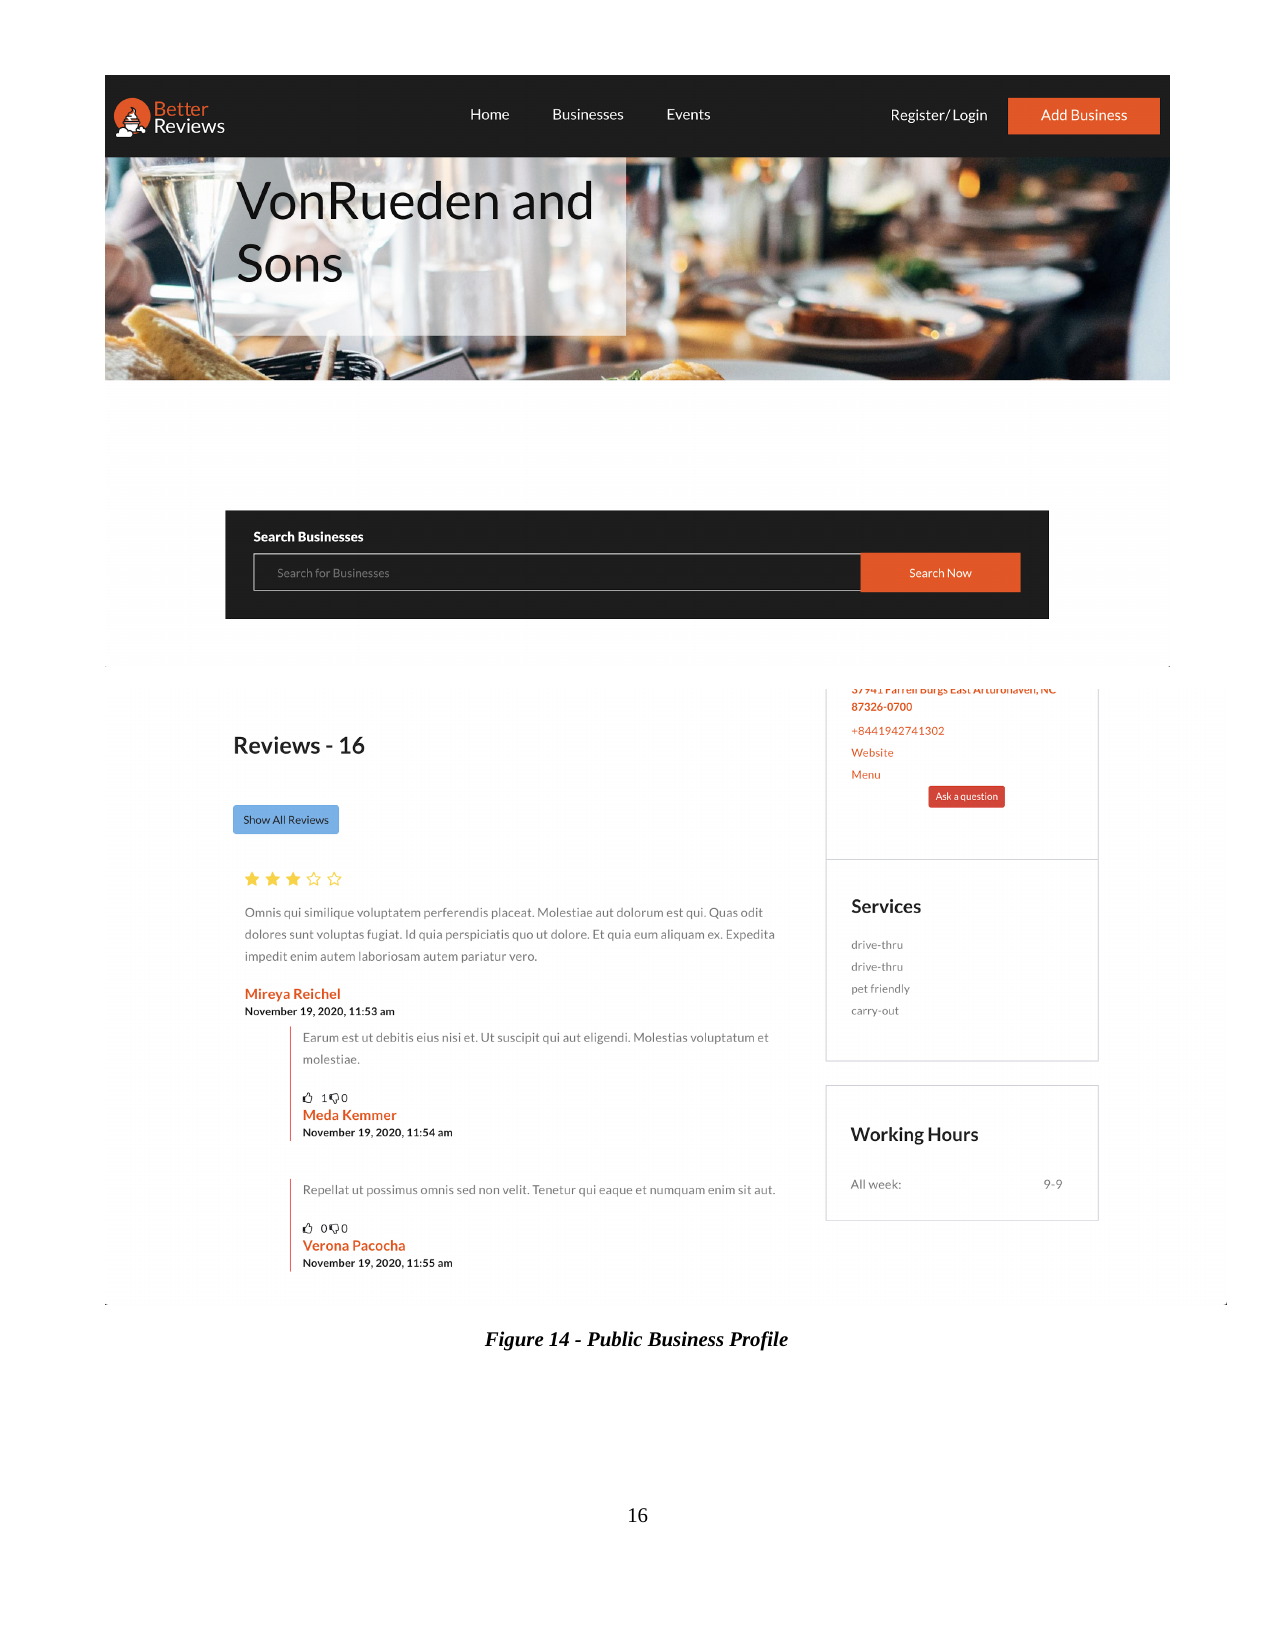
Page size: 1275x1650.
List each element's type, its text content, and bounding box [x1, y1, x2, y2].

picture [105, 75, 1170, 667]
picture [105, 689, 1227, 1305]
text Figure 14 - Public Business Profile [105, 1327, 1170, 1351]
